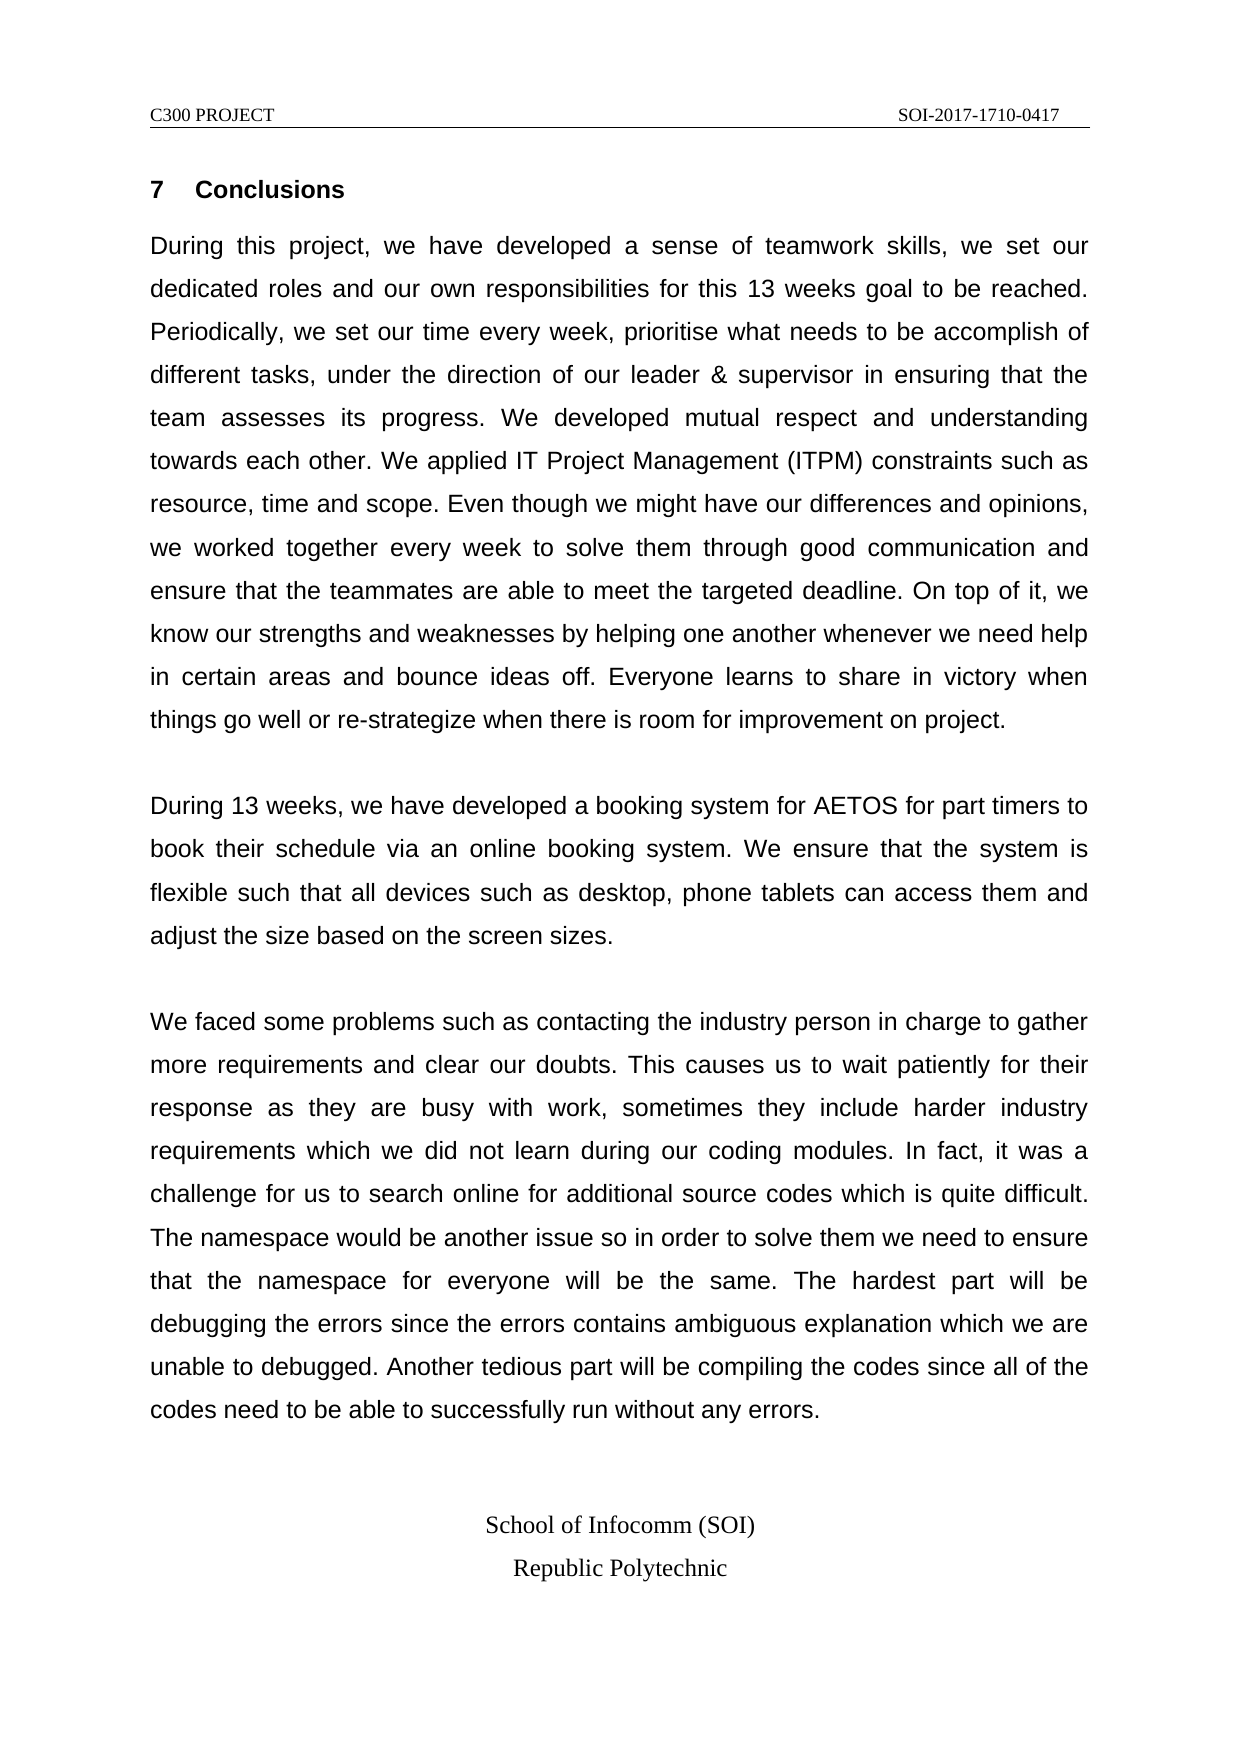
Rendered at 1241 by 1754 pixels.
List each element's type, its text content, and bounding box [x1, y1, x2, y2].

subtitle Conclusions [150, 175, 1090, 204]
text During this project, we have developed a sense of teamwork skills, we set our dedicated roles and our own responsibilities for this 13 weeks goal to be reached. Periodically, we set our time every week, prioritise what needs to be accomplish of different tasks, under the direction of our leader & supervisor in ensuring that the team assesses its progress. We developed mutual respect and understanding towards each other. We applied IT Project Management (ITPM) constraints such as resource, time and scope. Even though we might have our differences and opinions, we worked together every week to solve them through good communication and ensure that the teammates are able to meet the targeted deadline. On top of it, we know our strengths and weaknesses by helping one another whenever we need help in certain areas and bounce ideas off. Everyone learns to share in victory when things go well or re-strategize when there is room for improvement on project. [150, 231, 1090, 734]
text We faced some problems such as contacting the industry person in charge to gather more requirements and clear our doubts. This causes us to wait patiently for their response as they are busy with work, sometimes they include harder industry requirements which we did not learn during our coding modules. In fact, it was a challenge for us to search online for additional source codes which is quite difficult. The namespace would be another issue so in order to solve them we need to ensure that the namespace for everyone will be the same. The hardest part will be debugging the errors since the errors contains ambiguous explanation which we are unable to debugged. Another tedious part will be compiling the codes since all of the codes need to be able to successfully run without any errors. [150, 1007, 1090, 1424]
text During 13 weeks, we have developed a booking system for AETOS for part timers to book their schedule via an online booking system. We ensure that the system is flexible such that all devices such as desktop, phone tablets can access them and adjust the size based on the screen sizes. [150, 791, 1090, 949]
